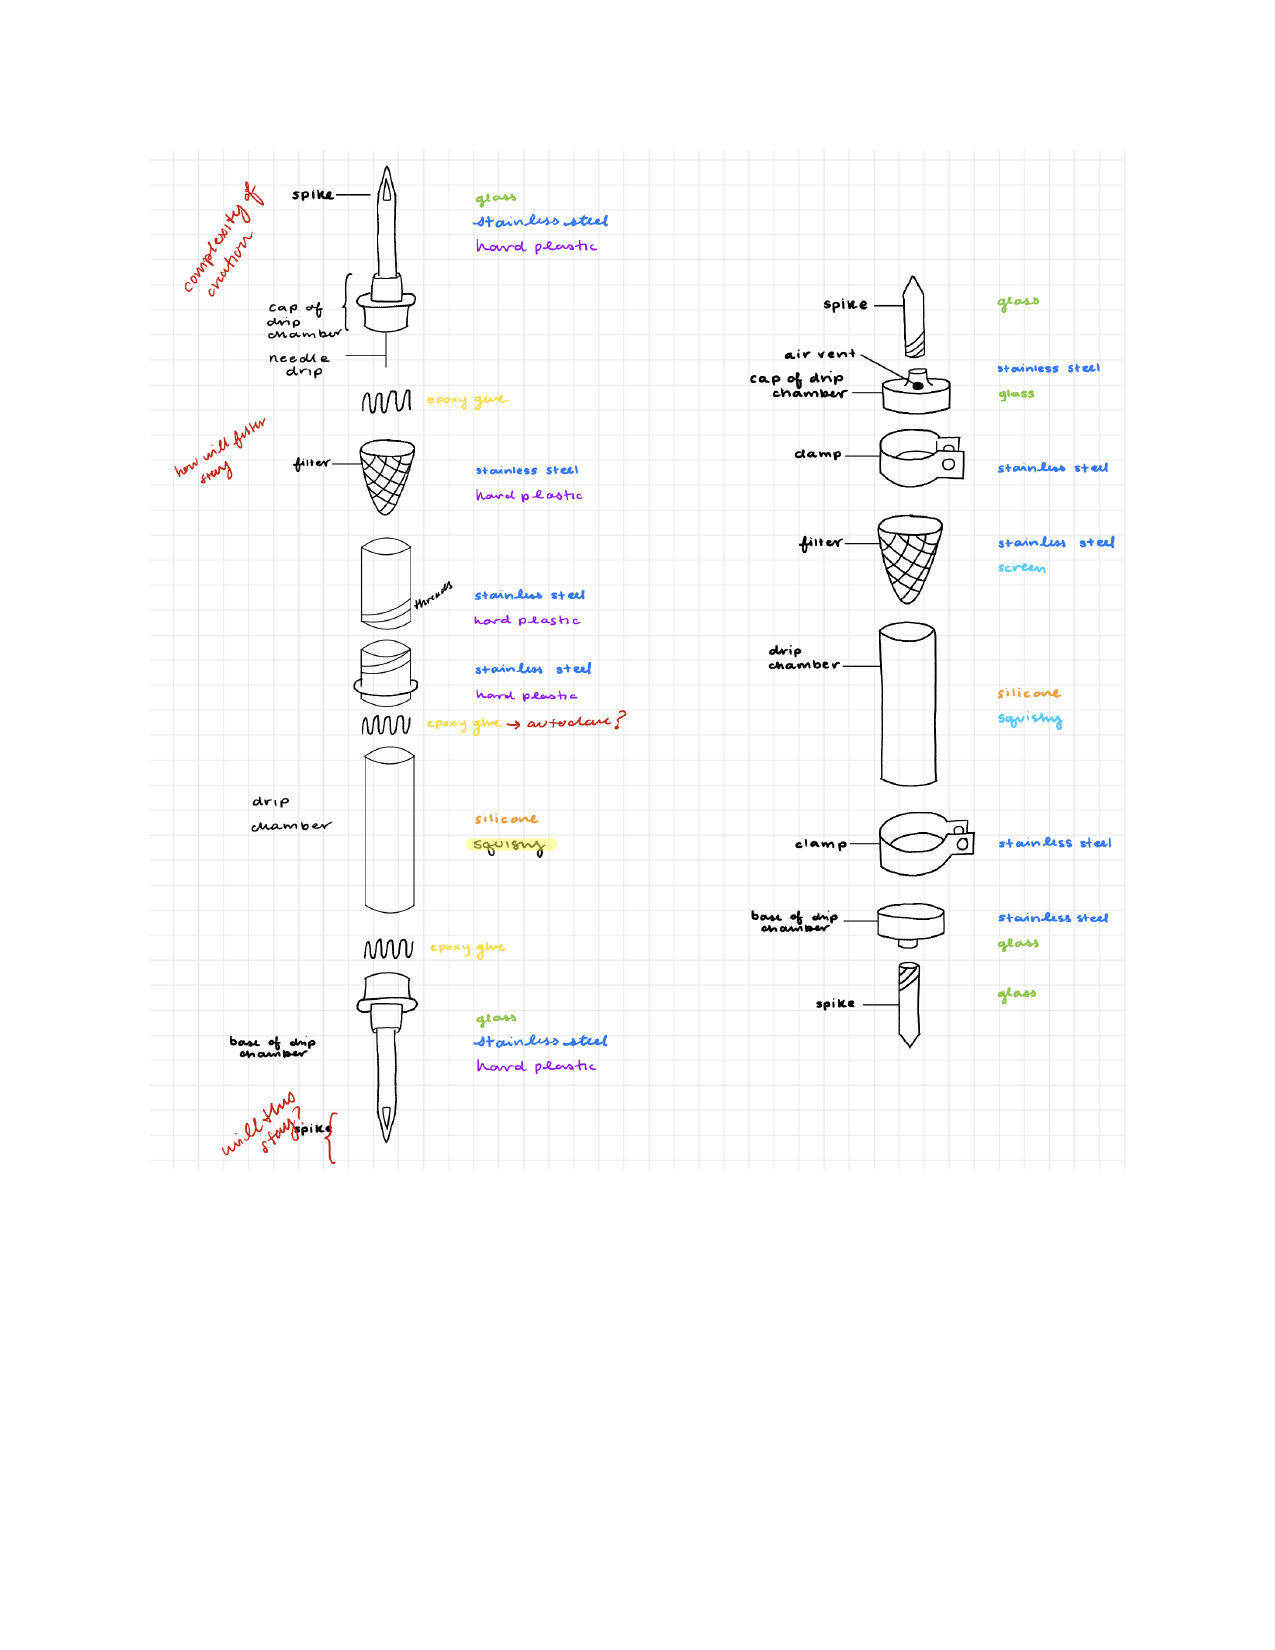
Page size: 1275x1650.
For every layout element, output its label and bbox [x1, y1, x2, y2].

picture [150, 150, 1125, 1169]
